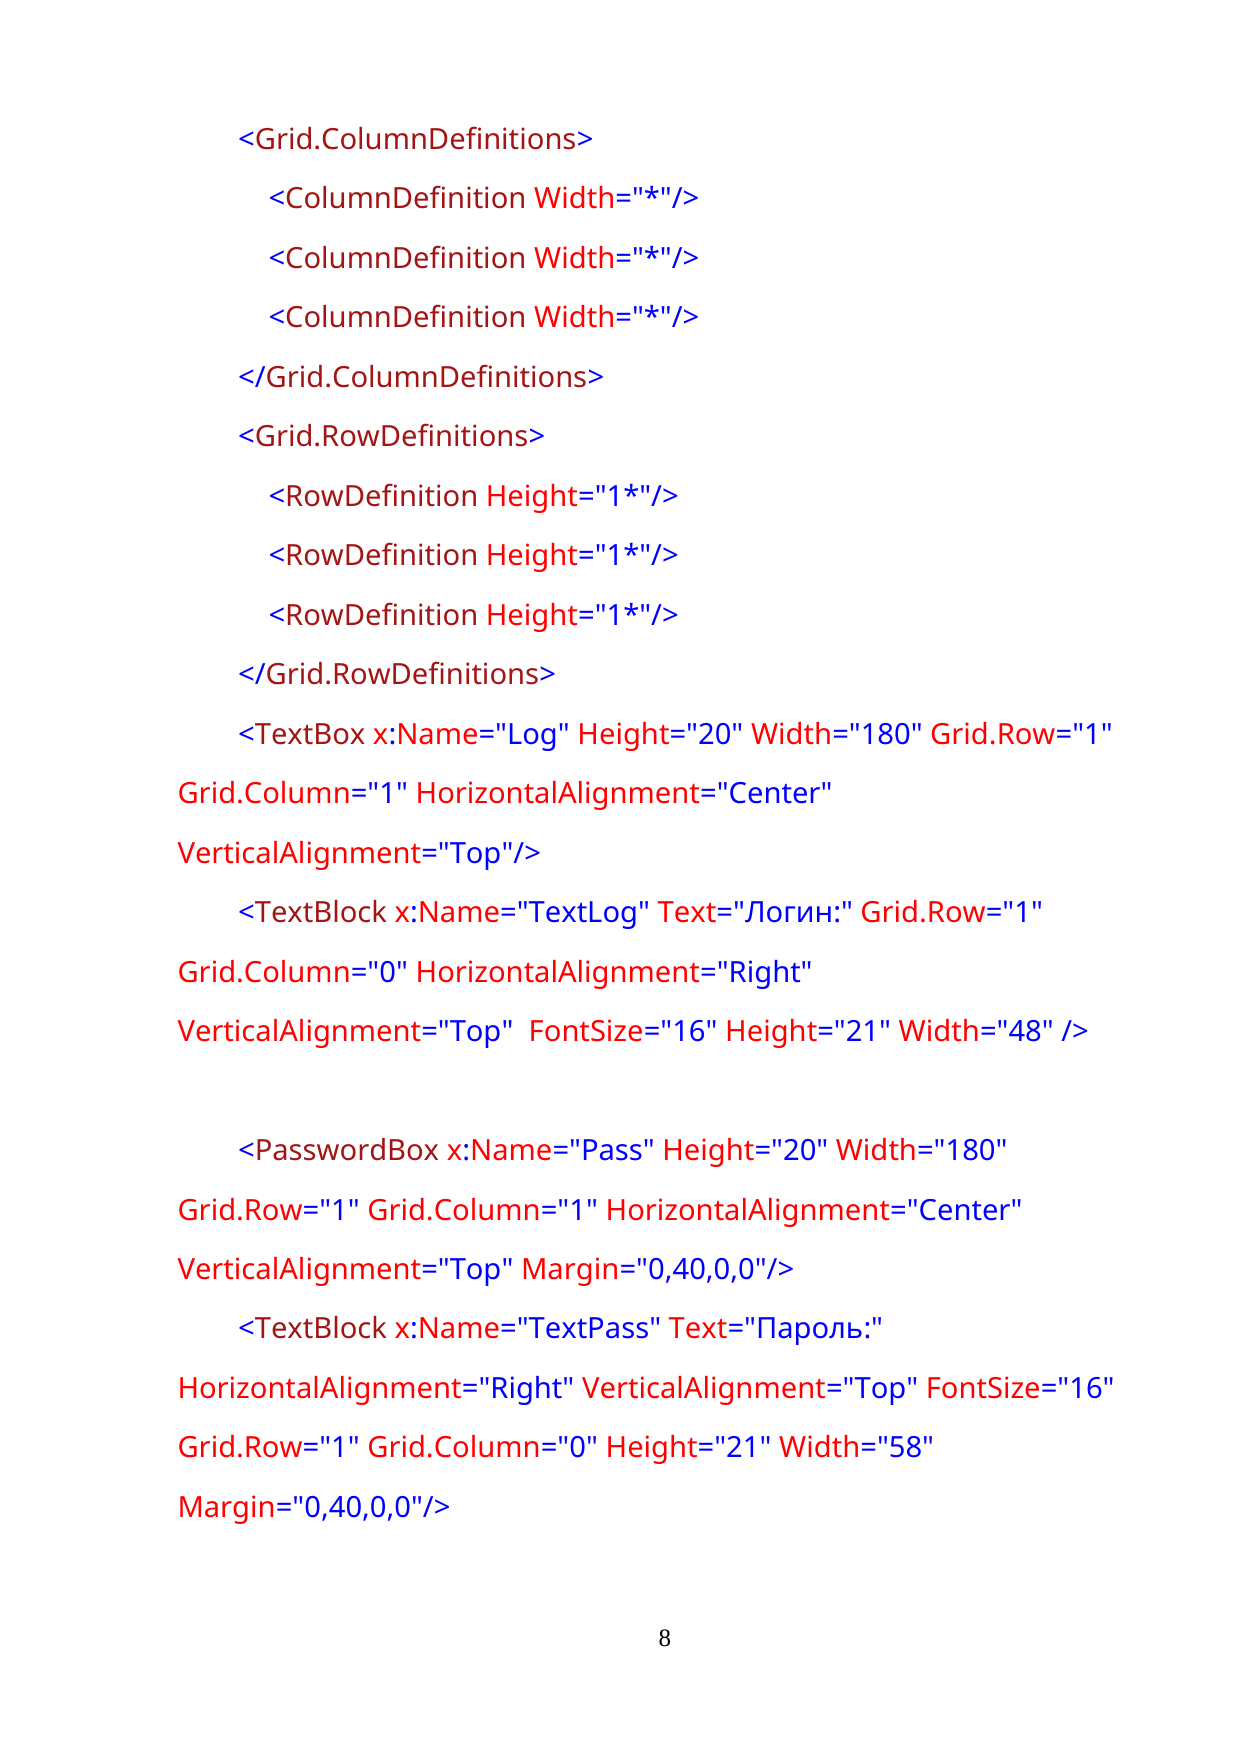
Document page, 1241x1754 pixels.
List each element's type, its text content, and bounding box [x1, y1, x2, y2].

text <TextBlock x:Name="TextLog" Text="Логин:" Grid.Row="1" Grid.Column="0" HorizontalAlignment="Right" VerticalAlignment="Top" FontSize="16" Height="21" Width="48" /> [177, 891, 1152, 1050]
text <ColumnDefinition Width="*"/> [177, 237, 1152, 277]
text <PasswordBox x:Name="Pass" Height="20" Width="180" Grid.Row="1" Grid.Column="1" HorizontalAlignment="Center" VerticalAlignment="Top" Margin="0,40,0,0"/> [177, 1129, 1152, 1288]
text </Grid.RowDefinitions> [177, 653, 1152, 693]
text <Grid.ColumnDefinitions> [177, 118, 1152, 158]
text <ColumnDefinition Width="*"/> [177, 297, 1152, 336]
text </Grid.ColumnDefinitions> [177, 356, 1152, 396]
text <RowDefinition Height="1*"/> [177, 534, 1152, 574]
text <TextBox x:Name="Log" Height="20" Width="180" Grid.Row="1" Grid.Column="1" HorizontalAlignment="Center" VerticalAlignment="Top"/> [177, 713, 1152, 872]
text <Grid.RowDefinitions> [177, 416, 1152, 455]
text <RowDefinition Height="1*"/> [177, 594, 1152, 634]
text <TextBlock x:Name="TextPass" Text="Пароль:" HorizontalAlignment="Right" VerticalAlignment="Top" FontSize="16" Grid.Row="1" Grid.Column="0" Height="21" Width="58" Margin="0,40,0,0"/> [177, 1308, 1152, 1526]
text <RowDefinition Height="1*"/> [177, 475, 1152, 515]
text <ColumnDefinition Width="*"/> [177, 178, 1152, 217]
